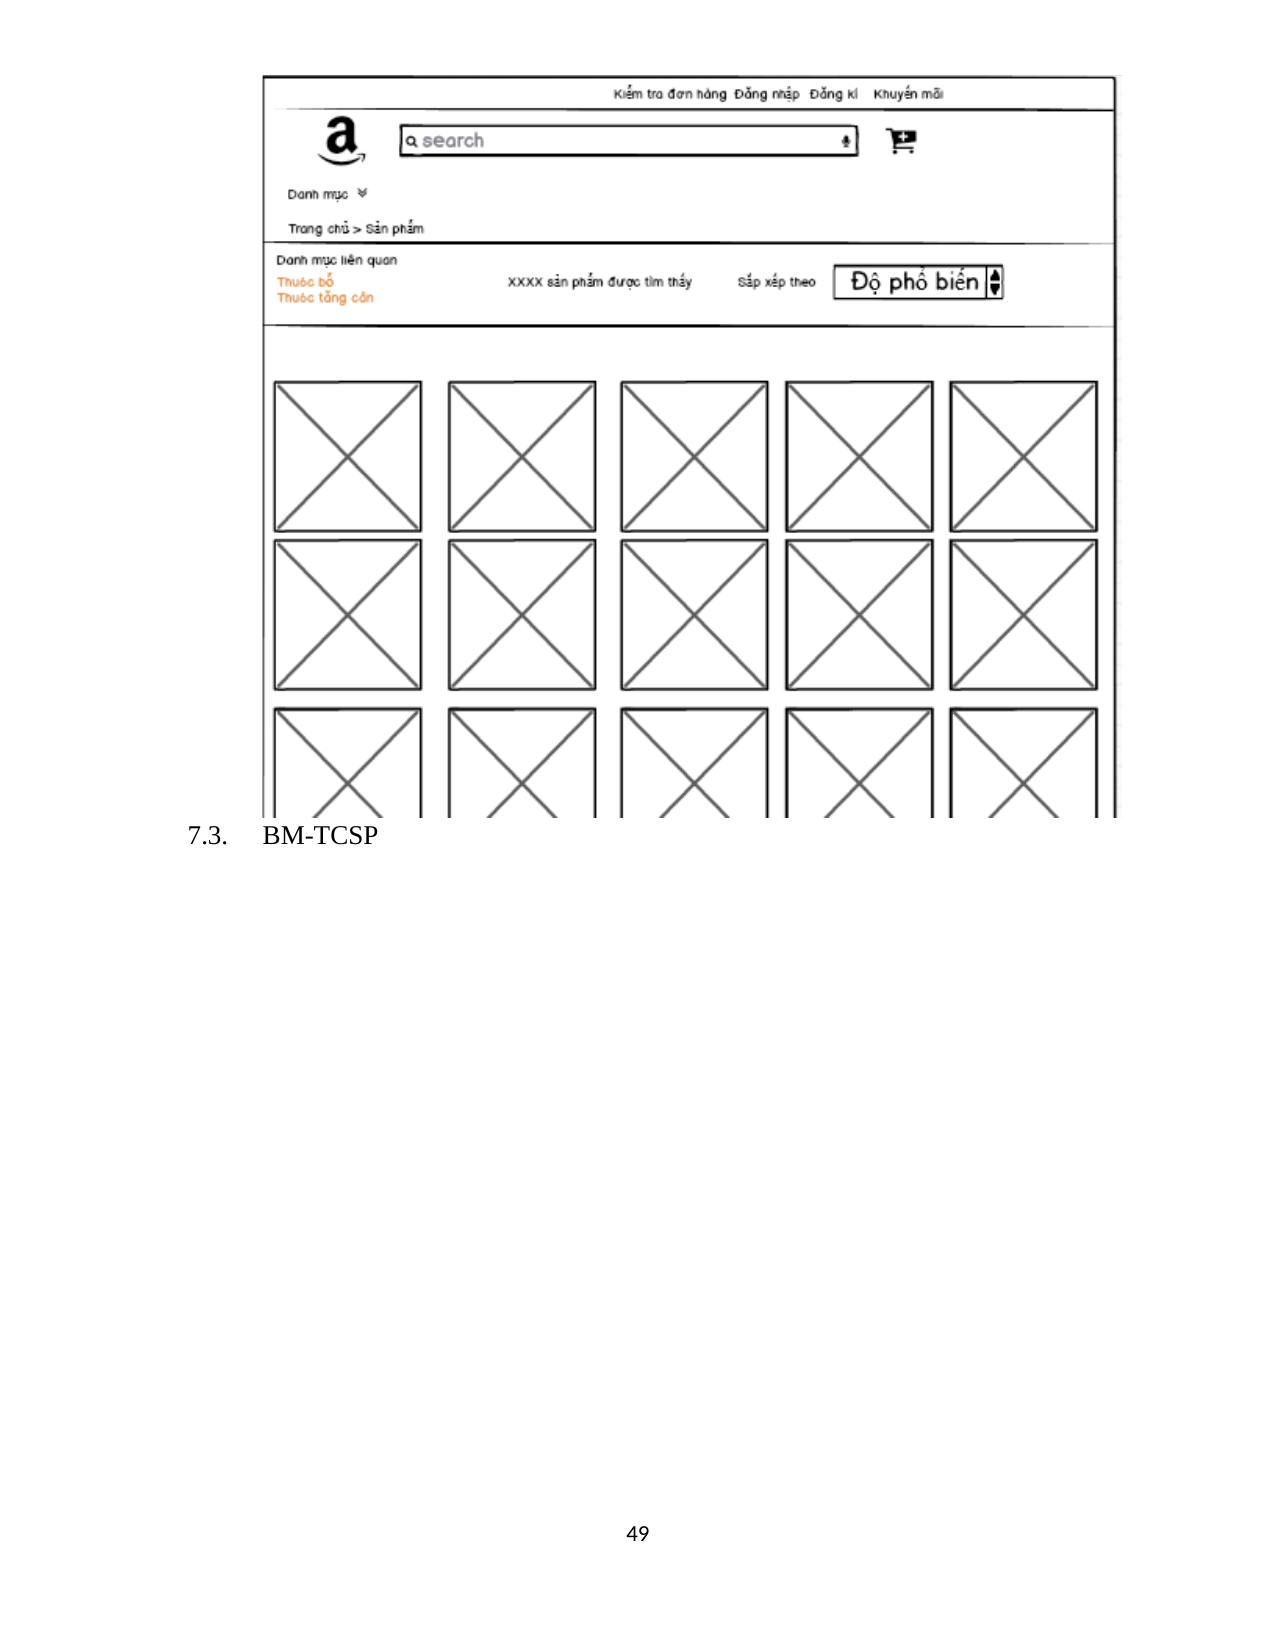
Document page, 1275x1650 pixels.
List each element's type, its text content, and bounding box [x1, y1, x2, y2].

picture [262, 75, 1122, 818]
list BM-TCSP [187, 819, 1200, 851]
